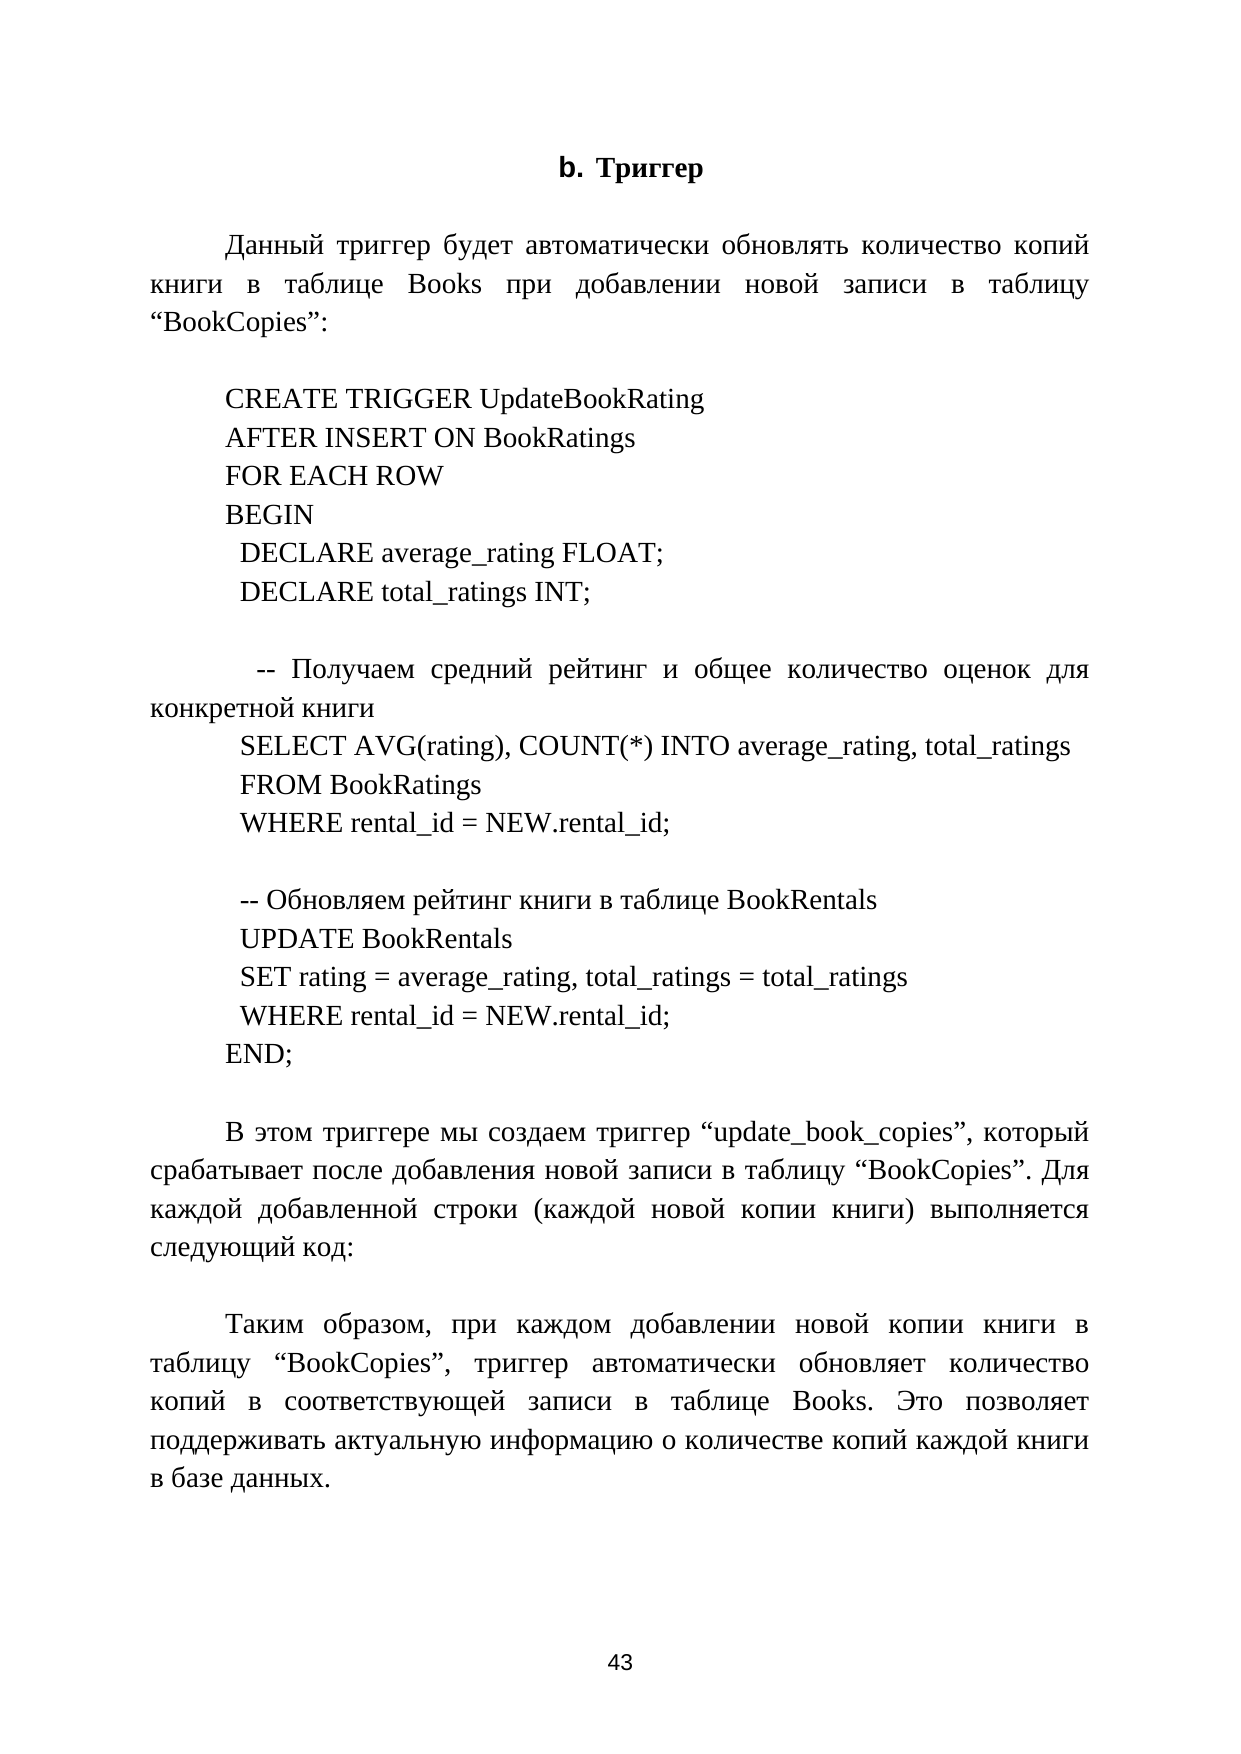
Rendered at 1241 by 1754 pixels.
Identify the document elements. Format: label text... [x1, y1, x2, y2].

text Данный триггер будет автоматически обновлять количество копий книги в таблице Books при добавлении новой записи в таблицу “BookCopies”: [150, 227, 1090, 338]
text DECLARE average_rating FLOAT; [150, 536, 1090, 569]
text Таким образом, при каждом добавлении новой копии книги в таблицу “BookCopies”, триггер автоматически обновляет количество копий в соответствующей записи в таблице Books. Это позволяет поддерживать актуальную информацию о количестве копий каждой книги в базе данных. [150, 1306, 1090, 1494]
text DECLARE total_ratings INT; [150, 574, 1090, 608]
text CREATE TRIGGER UpdateBookRating [150, 381, 1090, 415]
text WHERE rental_id = NEW.rental_id; [150, 805, 1090, 839]
text -- Обновляем рейтинг книги в таблице BookRentals [150, 882, 1090, 916]
text FROM BookRatings [150, 767, 1090, 800]
text SELECT AVG(rating), COUNT(*) INTO average_rating, total_ratings [150, 728, 1090, 762]
text В этом триггере мы создаем триггер “update_book_copies”, который срабатывает после добавления новой записи в таблицу “BookCopies”. Для каждой добавленной строки (каждой новой копии книги) выполняется следующий код: [150, 1114, 1090, 1263]
text UPDATE BookRentals [150, 921, 1090, 954]
text AFTER INSERT ON BookRatings [150, 420, 1090, 453]
subtitle Триггер [171, 150, 1090, 184]
text -- Получаем средний рейтинг и общее количество оценок для конкретной книги [150, 651, 1090, 723]
text FOR EACH ROW [150, 458, 1090, 492]
text SET rating = average_rating, total_ratings = total_ratings [150, 959, 1090, 993]
text END; [150, 1037, 1090, 1070]
text BEGIN [150, 497, 1090, 531]
text WHERE rental_id = NEW.rental_id; [150, 998, 1090, 1032]
